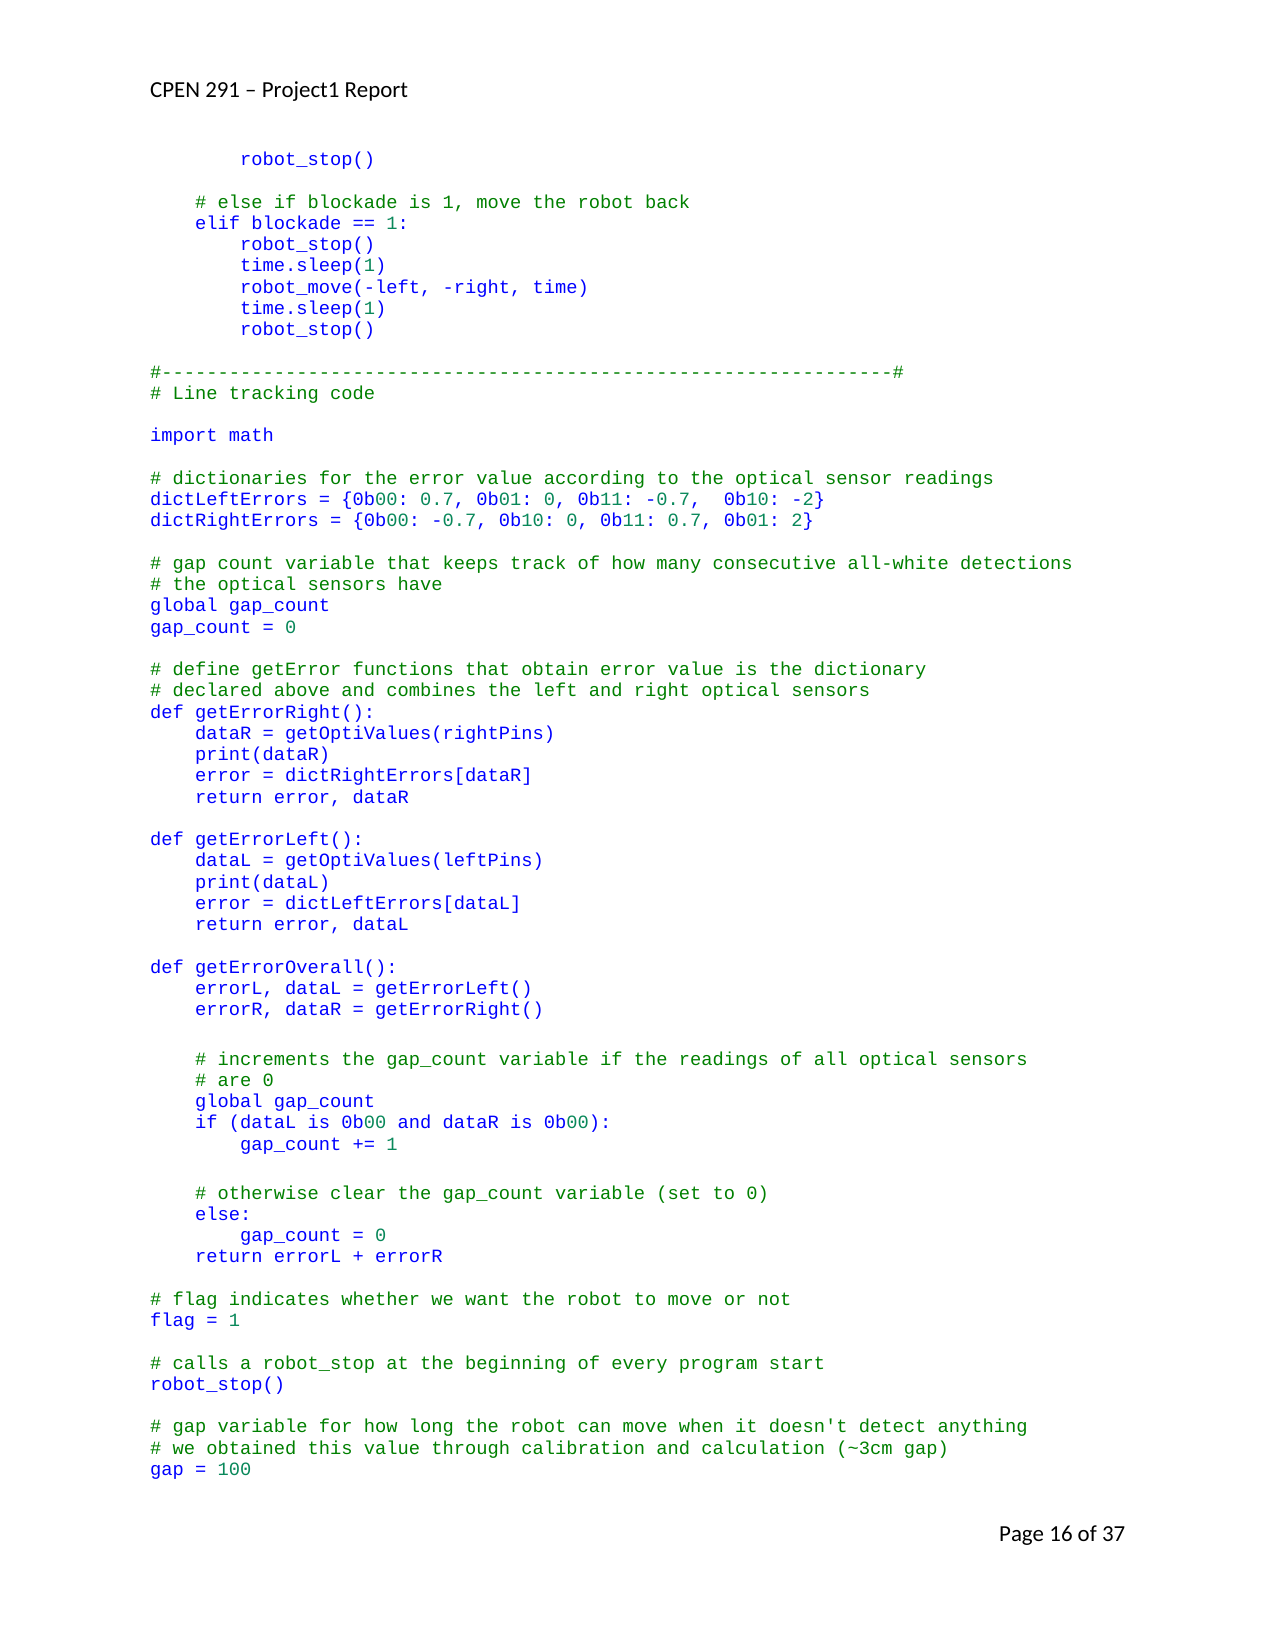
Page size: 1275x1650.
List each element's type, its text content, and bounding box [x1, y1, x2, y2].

text dictLeftErrors = {0b00: 0.7, 0b01: 0, 0b11: -0.7, 0b10: -2} [150, 490, 1125, 511]
text # otherwise clear the gap_count variable (set to 0) [150, 1183, 1125, 1205]
text dataR = getOptiValues(rightPins) [150, 724, 1125, 745]
text # dictionaries for the error value according to the optical sensor readings [150, 469, 1125, 490]
text # Line tracking code [150, 384, 1125, 405]
text # gap count variable that keeps track of how many consecutive all-white detections [150, 554, 1125, 575]
text error = dictLeftErrors[dataL] [150, 894, 1125, 915]
text # flag indicates whether we want the robot to move or not [150, 1290, 1125, 1311]
text robot_stop() [150, 150, 1125, 171]
text gap_count = 0 [150, 1226, 1125, 1247]
text else: [150, 1205, 1125, 1226]
text gap = 100 [150, 1460, 1125, 1481]
text time.sleep(1) [150, 299, 1125, 320]
text import math [150, 426, 1125, 447]
text return error, dataL [150, 915, 1125, 936]
text def getErrorRight(): [150, 702, 1125, 724]
text # the optical sensors have [150, 575, 1125, 596]
text errorR, dataR = getErrorRight() [150, 1000, 1125, 1021]
text def getErrorOverall(): [150, 957, 1125, 979]
text # we obtained this value through calibration and calculation (~3cm gap) [150, 1438, 1125, 1460]
text # declared above and combines the left and right optical sensors [150, 681, 1125, 702]
text global gap_count [150, 596, 1125, 617]
text return error, dataR [150, 787, 1125, 809]
text # are 0 [150, 1071, 1125, 1092]
text def getErrorLeft(): [150, 830, 1125, 851]
text # gap variable for how long the robot can move when it doesn't detect anything [150, 1417, 1125, 1438]
text gap_count += 1 [150, 1134, 1125, 1156]
text print(dataL) [150, 872, 1125, 894]
text # else if blockade is 1, move the robot back [150, 192, 1125, 214]
text time.sleep(1) [150, 256, 1125, 277]
text global gap_count [150, 1092, 1125, 1113]
text errorL, dataL = getErrorLeft() [150, 979, 1125, 1000]
text gap_count = 0 [150, 617, 1125, 639]
text print(dataR) [150, 745, 1125, 766]
text robot_move(-left, -right, time) [150, 277, 1125, 299]
text robot_stop() [150, 1375, 1125, 1396]
text # define getError functions that obtain error value is the dictionary [150, 660, 1125, 681]
text # calls a robot_stop at the beginning of every program start [150, 1353, 1125, 1375]
text return errorL + errorR [150, 1247, 1125, 1268]
text dataL = getOptiValues(leftPins) [150, 851, 1125, 872]
text dictRightErrors = {0b00: -0.7, 0b10: 0, 0b11: 0.7, 0b01: 2} [150, 511, 1125, 532]
text robot_stop() [150, 320, 1125, 341]
text if (dataL is 0b00 and dataR is 0b00): [150, 1113, 1125, 1134]
text # increments the gap_count variable if the readings of all optical sensors [150, 1049, 1125, 1071]
text #-----------------------------------------------------------------# [150, 362, 1125, 384]
text elif blockade == 1: [150, 214, 1125, 235]
text flag = 1 [150, 1311, 1125, 1332]
text error = dictRightErrors[dataR] [150, 766, 1125, 787]
text robot_stop() [150, 235, 1125, 256]
